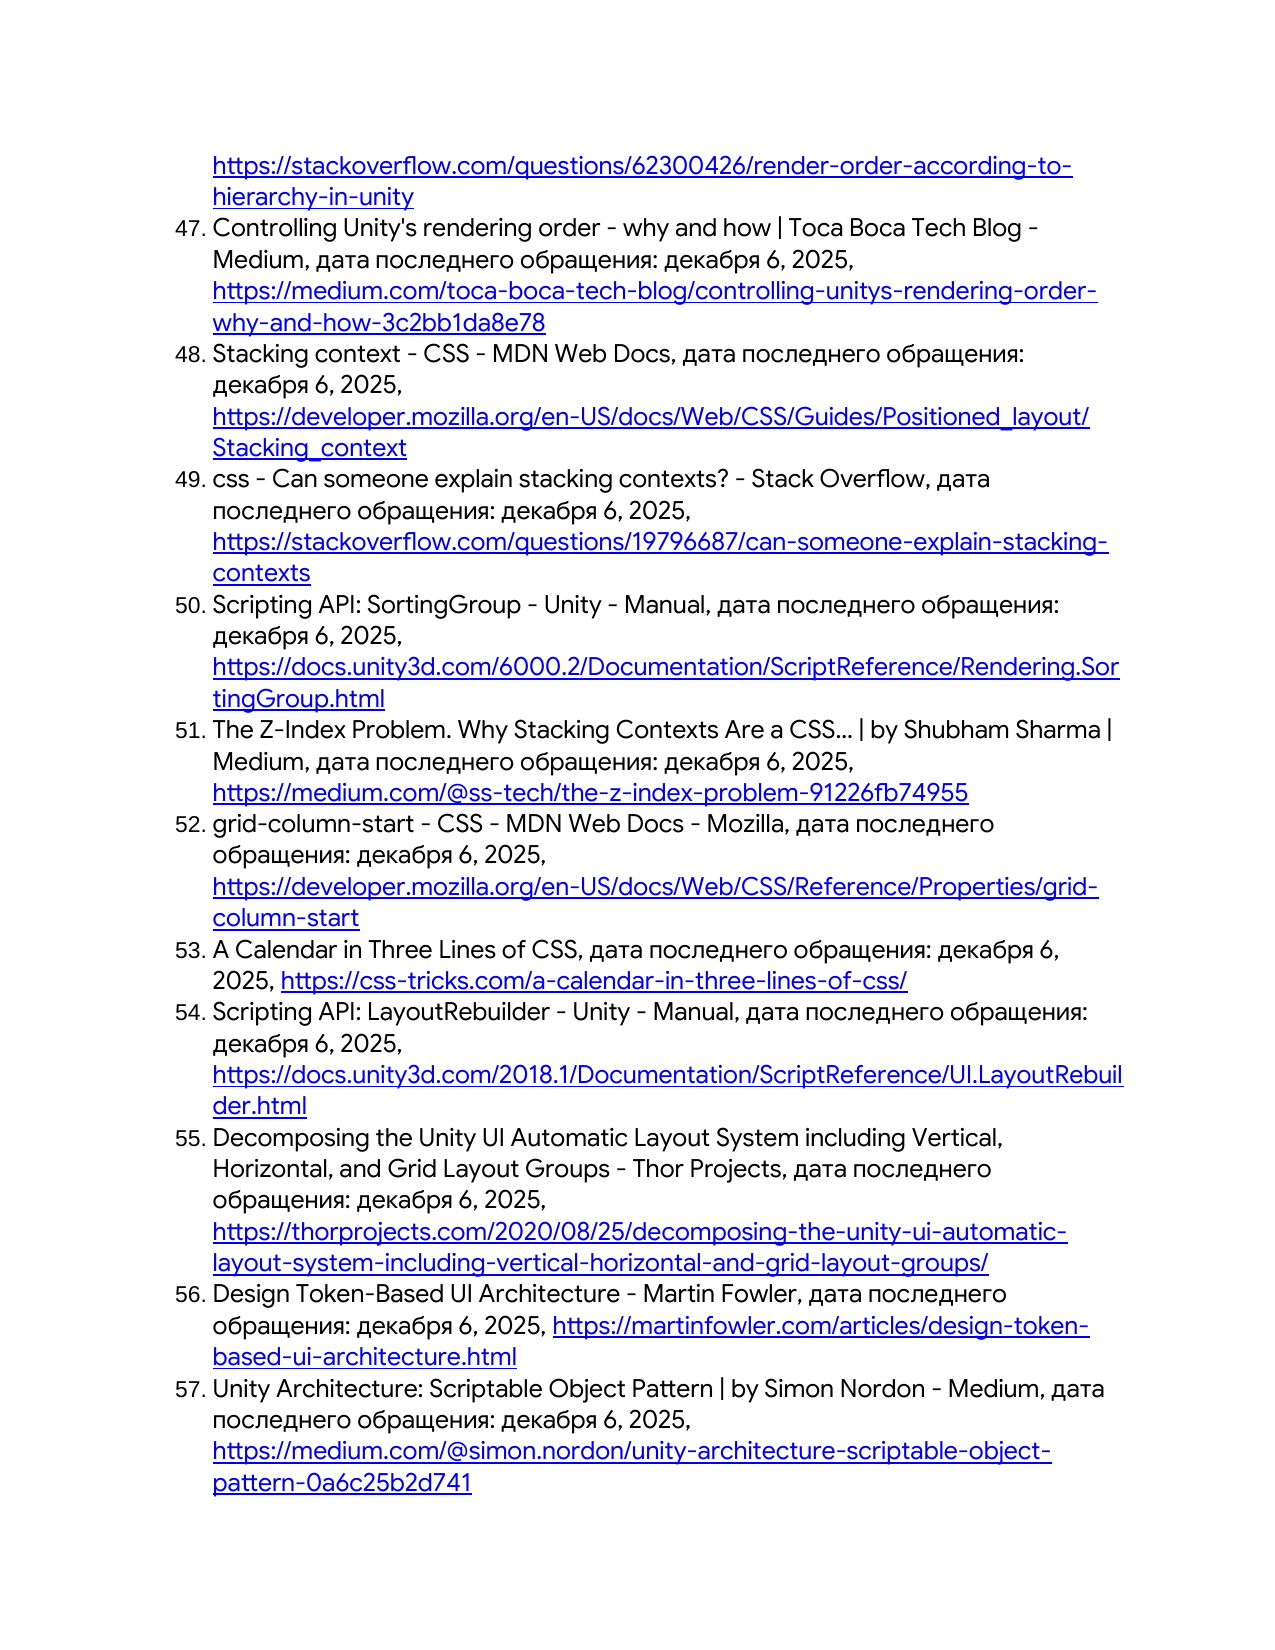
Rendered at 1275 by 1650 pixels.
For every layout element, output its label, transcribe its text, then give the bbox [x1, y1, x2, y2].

list grid-column-start - CSS - MDN Web Docs - Mozilla, дата последнего обращения: декабря 6, 2025, https://developer.mozilla.org/en-US/docs/Web/CSS/Reference/Properties/grid-column-start [175, 808, 1125, 934]
list Scripting API: LayoutRebuilder - Unity - Manual, дата последнего обращения: декабря 6, 2025, https://docs.unity3d.com/2018.1/Documentation/ScriptReference/UI.LayoutRebuilder.html [175, 997, 1125, 1122]
list A Calendar in Three Lines of CSS, дата последнего обращения: декабря 6, 2025, https://css-tricks.com/a-calendar-in-three-lines-of-css/ [175, 934, 1125, 997]
list Design Token-Based UI Architecture - Martin Fowler, дата последнего обращения: декабря 6, 2025, https://martinfowler.com/articles/design-token-based-ui-architecture.html [175, 1279, 1125, 1373]
list Stacking context - CSS - MDN Web Docs, дата последнего обращения: декабря 6, 2025, https://developer.mozilla.org/en-US/docs/Web/CSS/Guides/Positioned_layout/Stacking_context [175, 338, 1125, 463]
list css - Can someone explain stacking contexts? - Stack Overflow, дата последнего обращения: декабря 6, 2025, https://stackoverflow.com/questions/19796687/can-someone-explain-stacking-contexts [175, 463, 1125, 589]
list Decomposing the Unity UI Automatic Layout System including Vertical, Horizontal, and Grid Layout Groups - Thor Projects, дата последнего обращения: декабря 6, 2025, https://thorprojects.com/2020/08/25/decomposing-the-unity-ui-automatic-layout-system-including-vertical-horizontal-and-grid-layout-groups/ [175, 1122, 1125, 1279]
list Controlling Unity's rendering order - why and how | Toca Boca Tech Blog - Medium, дата последнего обращения: декабря 6, 2025, https://medium.com/toca-boca-tech-blog/controlling-unitys-rendering-order-why-and-how-3c2bb1da8e78 [175, 213, 1125, 338]
list Scripting API: SortingGroup - Unity - Manual, дата последнего обращения: декабря 6, 2025, https://docs.unity3d.com/6000.2/Documentation/ScriptReference/Rendering.SortingGroup.html [175, 589, 1125, 714]
list Unity Architecture: Scriptable Object Pattern | by Simon Nordon - Medium, дата последнего обращения: декабря 6, 2025, https://medium.com/@simon.nordon/unity-architecture-scriptable-object-pattern-0a6c25b2d741 [175, 1373, 1125, 1498]
list The Z-Index Problem. Why Stacking Contexts Are a CSS… | by Shubham Sharma | Medium, дата последнего обращения: декабря 6, 2025, https://medium.com/@ss-tech/the-z-index-problem-91226fb74955 [175, 714, 1125, 808]
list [175, 150, 1125, 213]
